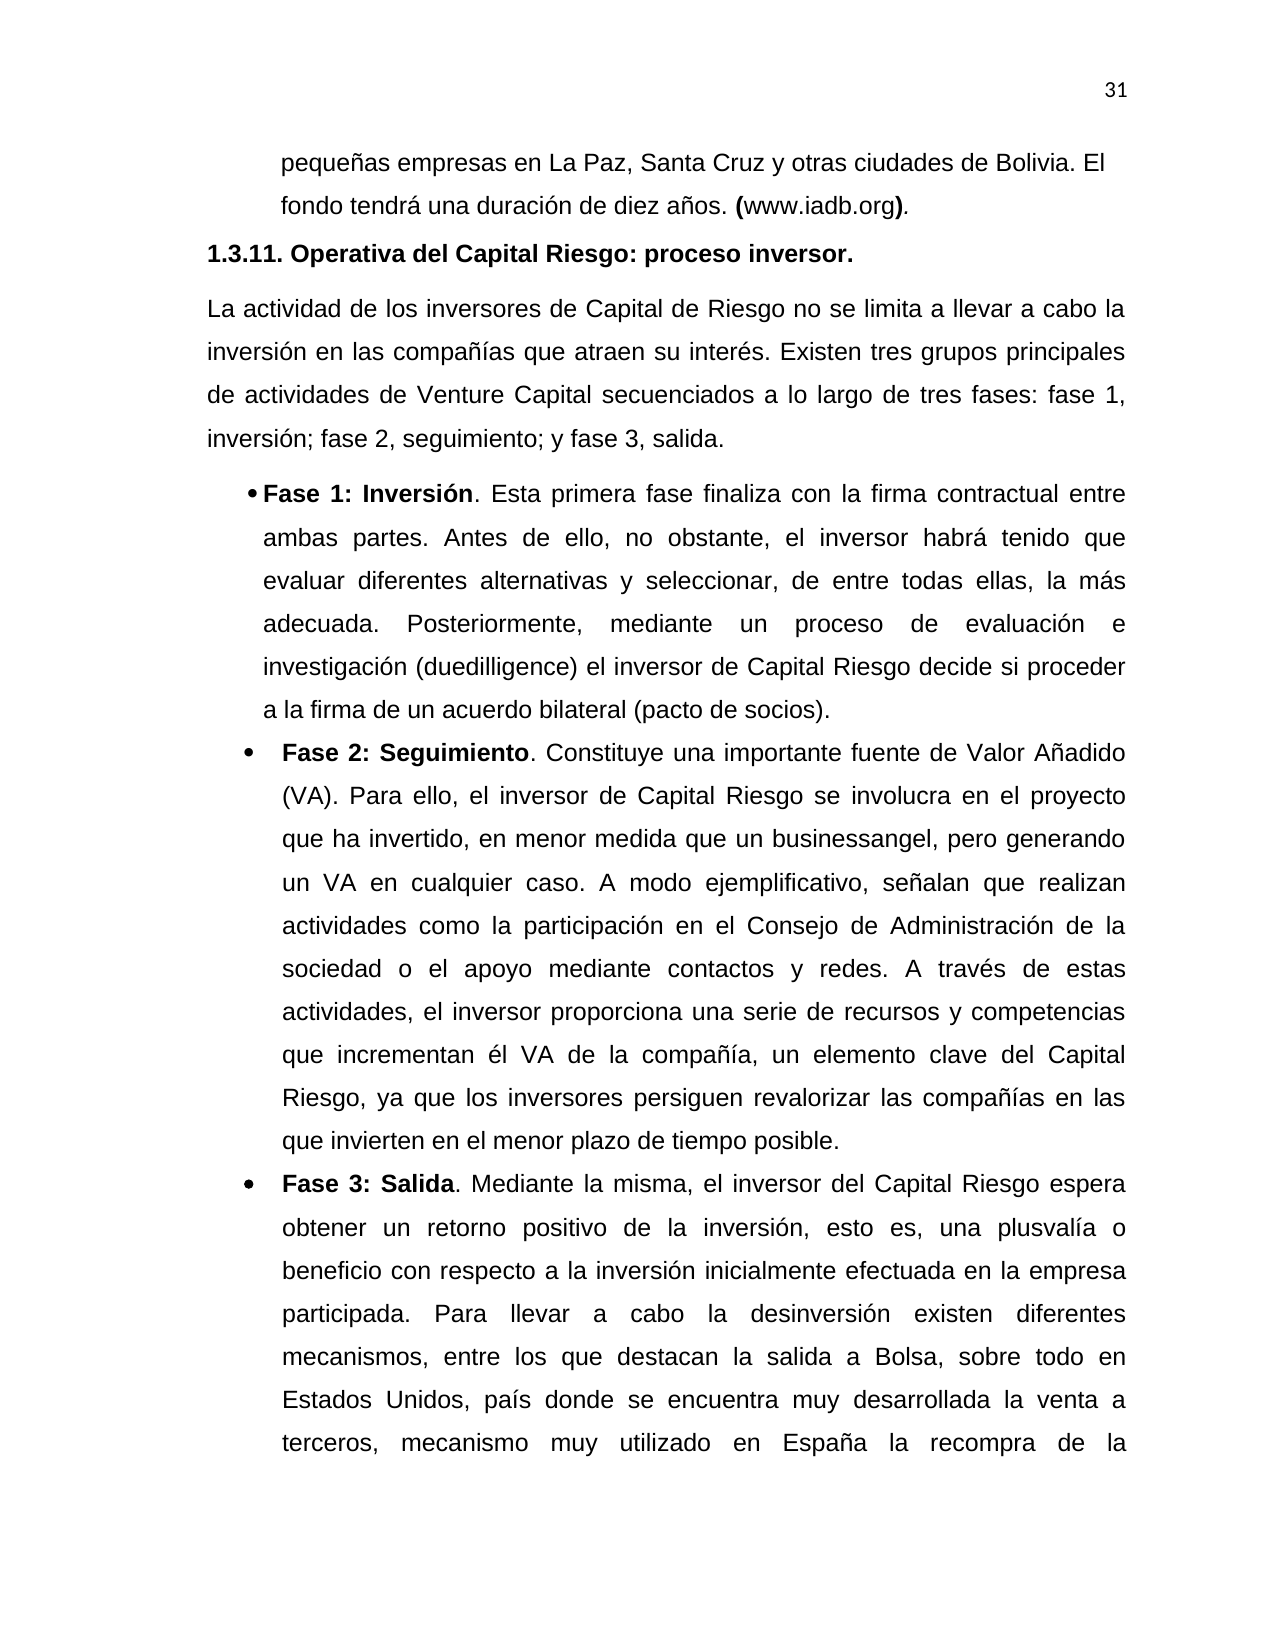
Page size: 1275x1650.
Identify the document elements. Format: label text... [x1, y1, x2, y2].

text La actividad de los inversores de Capital de Riesgo no se limita a llevar a cabo la inversión en las compañías que atraen su interés. Existen tres grupos principales de actividades de Venture Capital secuenciados a lo largo de tres fases: fase 1, inversión; fase 2, seguimiento; y fase 3, salida. [207, 294, 1127, 452]
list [244, 1169, 1127, 1457]
list Fase 2: Seguimiento. Constituye una importante fuente de Valor Añadido (VA). Para ello, el inversor de Capital Riesgo se involucra en el proyecto que ha invertido, en menor medida que un businessangel, pero generando un VA en cualquier caso. A modo ejemplificativo, señalan que realizan actividades como la participación en el Consejo de Administración de la sociedad o el apoyo mediante contactos y redes. A través de estas actividades, el inversor proporciona una serie de recursos y competencias que incrementan él VA de la compañía, un elemento clave del Capital Riesgo, ya que los inversores persiguen revalorizar las compañías en las que invierten en el menor plazo de tiempo posible. [244, 738, 1127, 1155]
list Fase 1: Inversión. Esta primera fase finaliza con la firma contractual entre ambas partes. Antes de ello, no obstante, el inversor habrá tenido que evaluar diferentes alternativas y seleccionar, de entre todas ellas, la más adecuada. Posteriormente, mediante un proceso de evaluación e investigación (duedilligence) el inversor de Capital Riesgo decide si proceder a la firma de un acuerdo bilateral (pacto de socios). [248, 479, 1127, 724]
text 1.3.11. Operativa del Capital Riesgo: proceso inversor. [207, 239, 1127, 267]
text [251, 148, 1106, 219]
